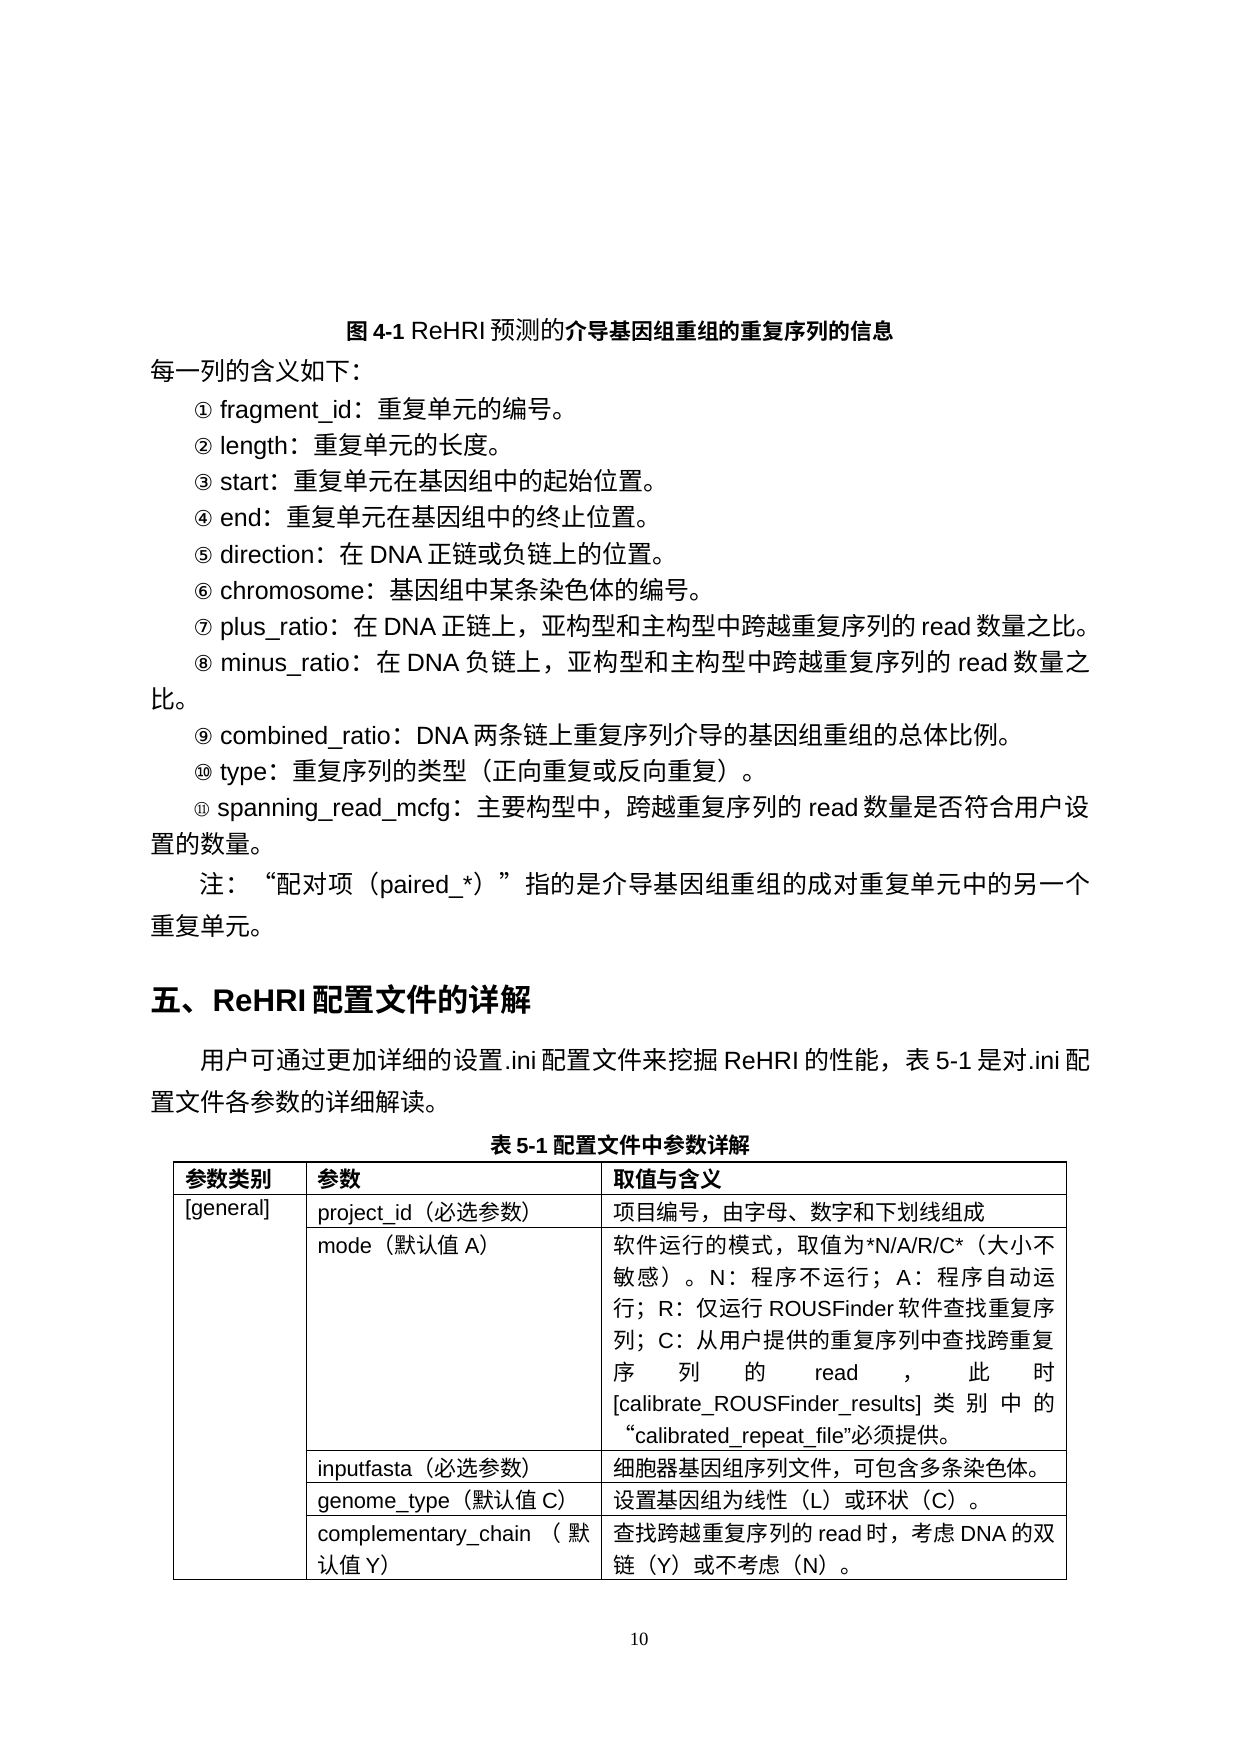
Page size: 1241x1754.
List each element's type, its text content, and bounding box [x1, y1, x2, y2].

text 每一列的含义如下： [150, 347, 1090, 389]
text 表5-1 配置文件中参数详解 [150, 1120, 1090, 1161]
text 用户可通过更加详细的设置.ini配置文件来挖掘ReHRI的性能，表5-1是对.ini配置文件各参数的详细解读。 [150, 1036, 1090, 1120]
text ④ end：重复单元在基因组中的终止位置。 [150, 498, 1090, 534]
table_cell genome_type（默认值C） [307, 1483, 601, 1515]
text 注：“配对项（paired_*）”指的是介导基因组重组的成对重复单元中的另一个重复单元。 [150, 860, 1090, 944]
table_cell [general] [174, 1195, 306, 1579]
text ② length：重复单元的长度。 [150, 425, 1090, 462]
text ⑩ type：重复序列的类型（正向重复或反向重复）。 [150, 752, 1090, 788]
table_cell project_id（必选参数） [307, 1195, 601, 1227]
table_header 取值与含义 [602, 1163, 1066, 1194]
text ⑧ minus_ratio：在DNA负链上，亚构型和主构型中跨越重复序列的read数量之比。 [150, 643, 1090, 715]
table_cell 细胞器基因组序列文件，可包含多条染色体。 [602, 1451, 1066, 1482]
text ⑨ combined_ratio：DNA两条链上重复序列介导的基因组重组的总体比例。 [150, 715, 1090, 752]
table_cell 设置基因组为线性（L）或环状（C）。 [602, 1483, 1066, 1515]
table_cell complementary_chain（默认值Y） [307, 1516, 601, 1579]
text ① fragment_id：重复单元的编号。 [150, 389, 1090, 425]
table_cell 软件运行的模式，取值为*N/A/R/C*（大小不敏感）。N：程序不运行；A：程序自动运行；R：仅运行ROUSFinder软件查找重复序列；C：从用户提供的重复序列中查找跨重复序列的read，此时[calibrate_ROUSFinder_results]类别中的“calibrated_repeat_file”必须提供。 [602, 1228, 1066, 1449]
table_cell 查找跨越重复序列的read时，考虑DNA的双链（Y）或不考虑（N）。 [602, 1516, 1066, 1579]
text ③ start：重复单元在基因组中的起始位置。 [150, 462, 1090, 498]
subtitle 五、ReHRI配置文件的详解 [150, 978, 1090, 1019]
table_header 参数类别 [174, 1163, 306, 1194]
text 图4-1 ReHRI预测的介导基因组重组的重复序列的信息 [150, 306, 1090, 347]
text ⑪ spanning_read_mcfg：主要构型中，跨越重复序列的read数量是否符合用户设置的数量。 [150, 788, 1090, 860]
text ⑦ plus_ratio：在DNA正链上，亚构型和主构型中跨越重复序列的read数量之比。 [150, 607, 1090, 643]
text ⑤ direction：在DNA正链或负链上的位置。 [150, 534, 1090, 570]
table_header 参数 [307, 1163, 601, 1194]
table_cell inputfasta（必选参数） [307, 1451, 601, 1482]
table_cell mode（默认值 A） [307, 1228, 601, 1449]
text ⑥ chromosome：基因组中某条染色体的编号。 [150, 570, 1090, 607]
table_cell 项目编号，由字母、数字和下划线组成 [602, 1195, 1066, 1227]
